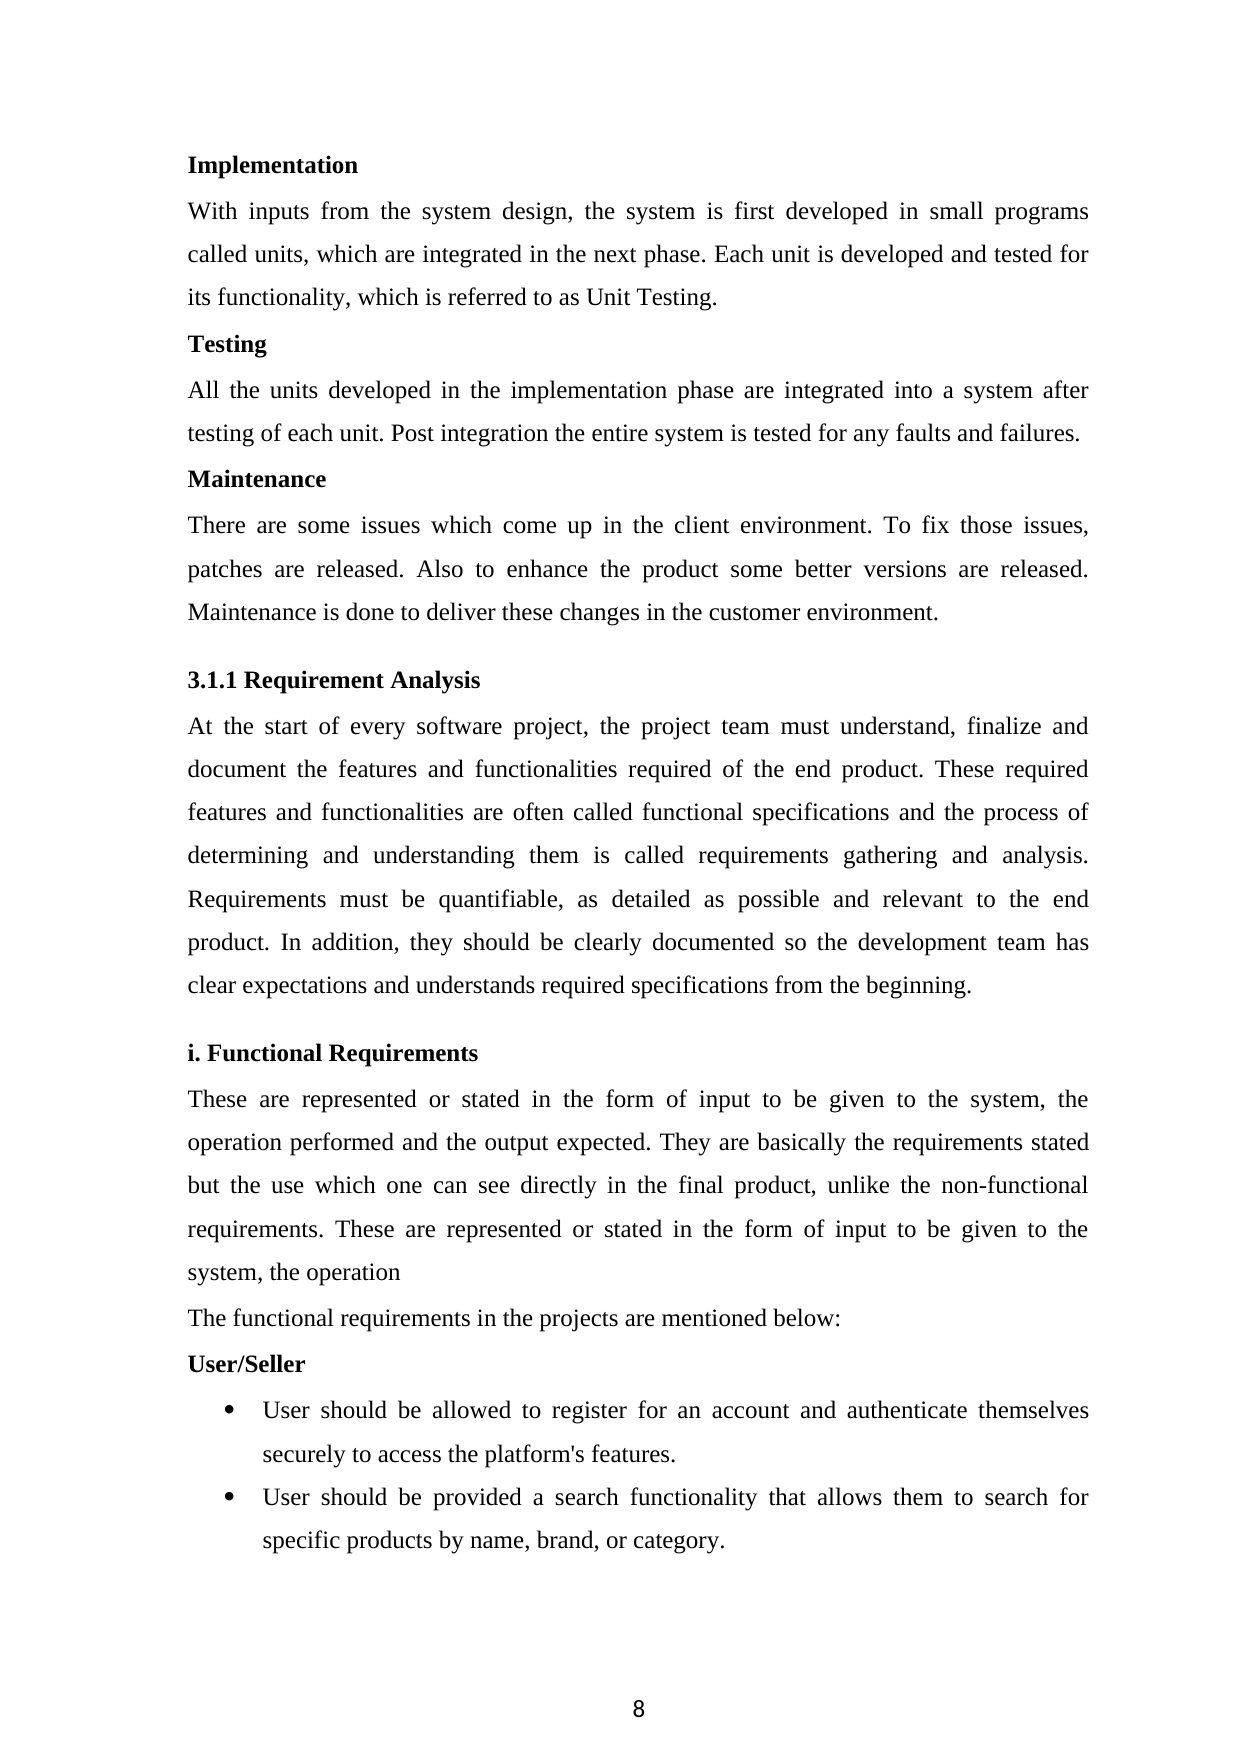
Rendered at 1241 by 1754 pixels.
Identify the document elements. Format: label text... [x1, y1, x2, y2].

text Implementation [187, 150, 1090, 179]
text The functional requirements in the projects are mentioned below: [187, 1303, 1090, 1332]
text All the units developed in the implementation phase are integrated into a system after testing of each unit. Post integration the entire system is tested for any faults and failures. [187, 375, 1090, 447]
text User/Seller [187, 1349, 1090, 1378]
text There are some issues which come up in the client environment. To fix those issues, patches are released. Also to enhance the product some better versions are released. Maintenance is done to deliver these changes in the customer environment. [187, 511, 1090, 626]
list User should be provided a search functionality that allows them to search for specific products by name, brand, or category. [225, 1482, 1090, 1554]
text Testing [187, 329, 1090, 357]
text These are represented or stated in the form of input to be given to the system, the operation performed and the output expected. They are basically the requirements stated but the use which one can see directly in the final product, unlike the non-functional requirements. These are represented or stated in the form of input to be given to the system, the operation [187, 1084, 1090, 1286]
text With inputs from the system design, the system is first developed in small programs called units, which are integrated in the next phase. Each unit is developed and tested for its functionality, which is referred to as Unit Testing. [187, 196, 1090, 311]
text i. Functional Requirements [187, 1038, 1090, 1067]
list User should be allowed to register for an account and authenticate themselves securely to access the platform's features. [225, 1396, 1090, 1467]
text 3.1.1 Requirement Analysis [187, 665, 1090, 694]
text Maintenance [187, 464, 1090, 493]
text At the start of every software project, the project team must understand, finalize and document the features and functionalities required of the end product. These required features and functionalities are often called functional specifications and the process of determining and understanding them is called requirements gathering and analysis. Requirements must be quantifiable, as detailed as possible and relevant to the end product. In addition, they should be clearly documented so the development team has clear expectations and understands required specifications from the beginning. [187, 711, 1090, 999]
